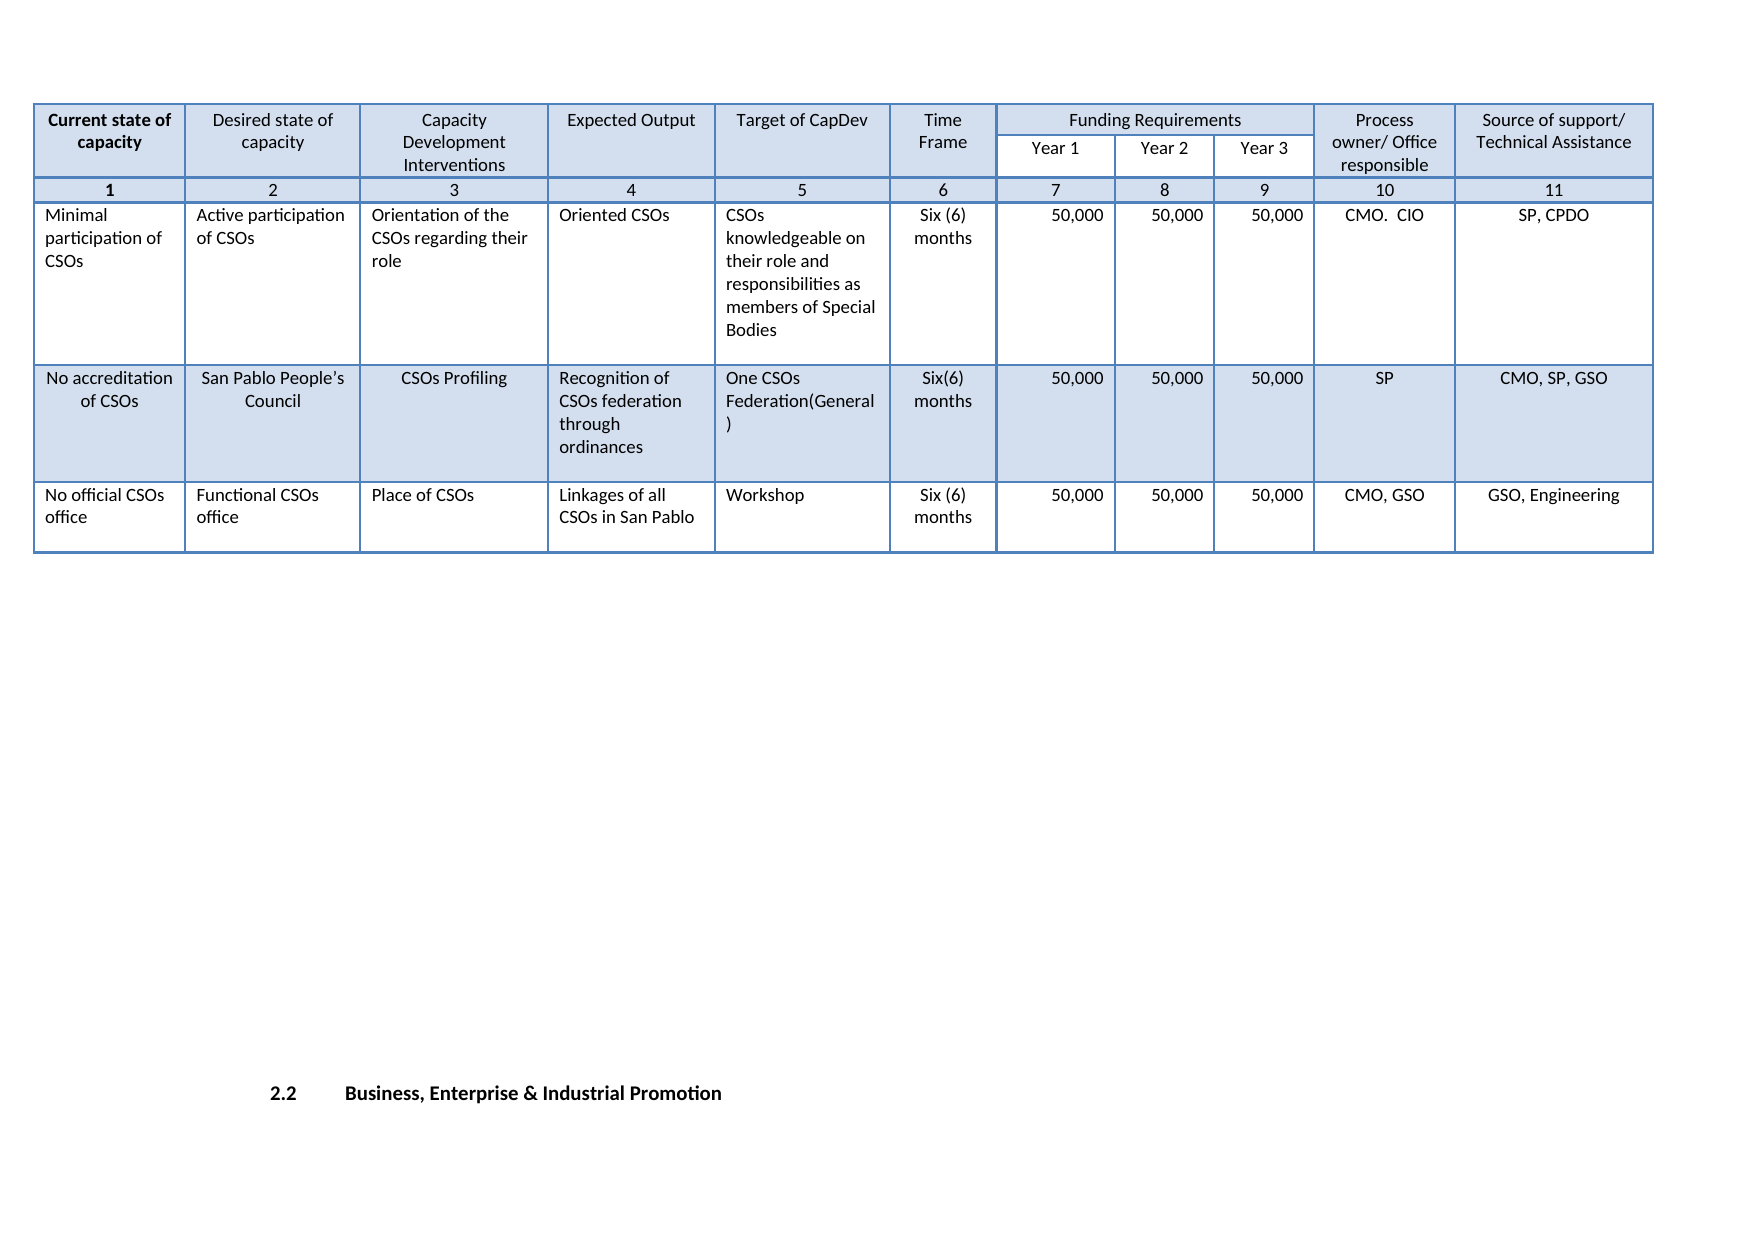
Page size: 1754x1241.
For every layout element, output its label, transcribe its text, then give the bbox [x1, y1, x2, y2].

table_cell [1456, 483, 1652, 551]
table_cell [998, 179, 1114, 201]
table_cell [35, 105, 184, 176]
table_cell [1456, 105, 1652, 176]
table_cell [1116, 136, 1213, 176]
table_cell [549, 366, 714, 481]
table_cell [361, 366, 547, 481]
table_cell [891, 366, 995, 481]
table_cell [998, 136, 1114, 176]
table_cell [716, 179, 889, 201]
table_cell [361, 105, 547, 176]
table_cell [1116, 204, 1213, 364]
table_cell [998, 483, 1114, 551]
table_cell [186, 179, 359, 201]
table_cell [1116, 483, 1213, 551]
text 2.2 Business, Enterprise & Industrial Promotion [45, 1081, 1664, 1106]
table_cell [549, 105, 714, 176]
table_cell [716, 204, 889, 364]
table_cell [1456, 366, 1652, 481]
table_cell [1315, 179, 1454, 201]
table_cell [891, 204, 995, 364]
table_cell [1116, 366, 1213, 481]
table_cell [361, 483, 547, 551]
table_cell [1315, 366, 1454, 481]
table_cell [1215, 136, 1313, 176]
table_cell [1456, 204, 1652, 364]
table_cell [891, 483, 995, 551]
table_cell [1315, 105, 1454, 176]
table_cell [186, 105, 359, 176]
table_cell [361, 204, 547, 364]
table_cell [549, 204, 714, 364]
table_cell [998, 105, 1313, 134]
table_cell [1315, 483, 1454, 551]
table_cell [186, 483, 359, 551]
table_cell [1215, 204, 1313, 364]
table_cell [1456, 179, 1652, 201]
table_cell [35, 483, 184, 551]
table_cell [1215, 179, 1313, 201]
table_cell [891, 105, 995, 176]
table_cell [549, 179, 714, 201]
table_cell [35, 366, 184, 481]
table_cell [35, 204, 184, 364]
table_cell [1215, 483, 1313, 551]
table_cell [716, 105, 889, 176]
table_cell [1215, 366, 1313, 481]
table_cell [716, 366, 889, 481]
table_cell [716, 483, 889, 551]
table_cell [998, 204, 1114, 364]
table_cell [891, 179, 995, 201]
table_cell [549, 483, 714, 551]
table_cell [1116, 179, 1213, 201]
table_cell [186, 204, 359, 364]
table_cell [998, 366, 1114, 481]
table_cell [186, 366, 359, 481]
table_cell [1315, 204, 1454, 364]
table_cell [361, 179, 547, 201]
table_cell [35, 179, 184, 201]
